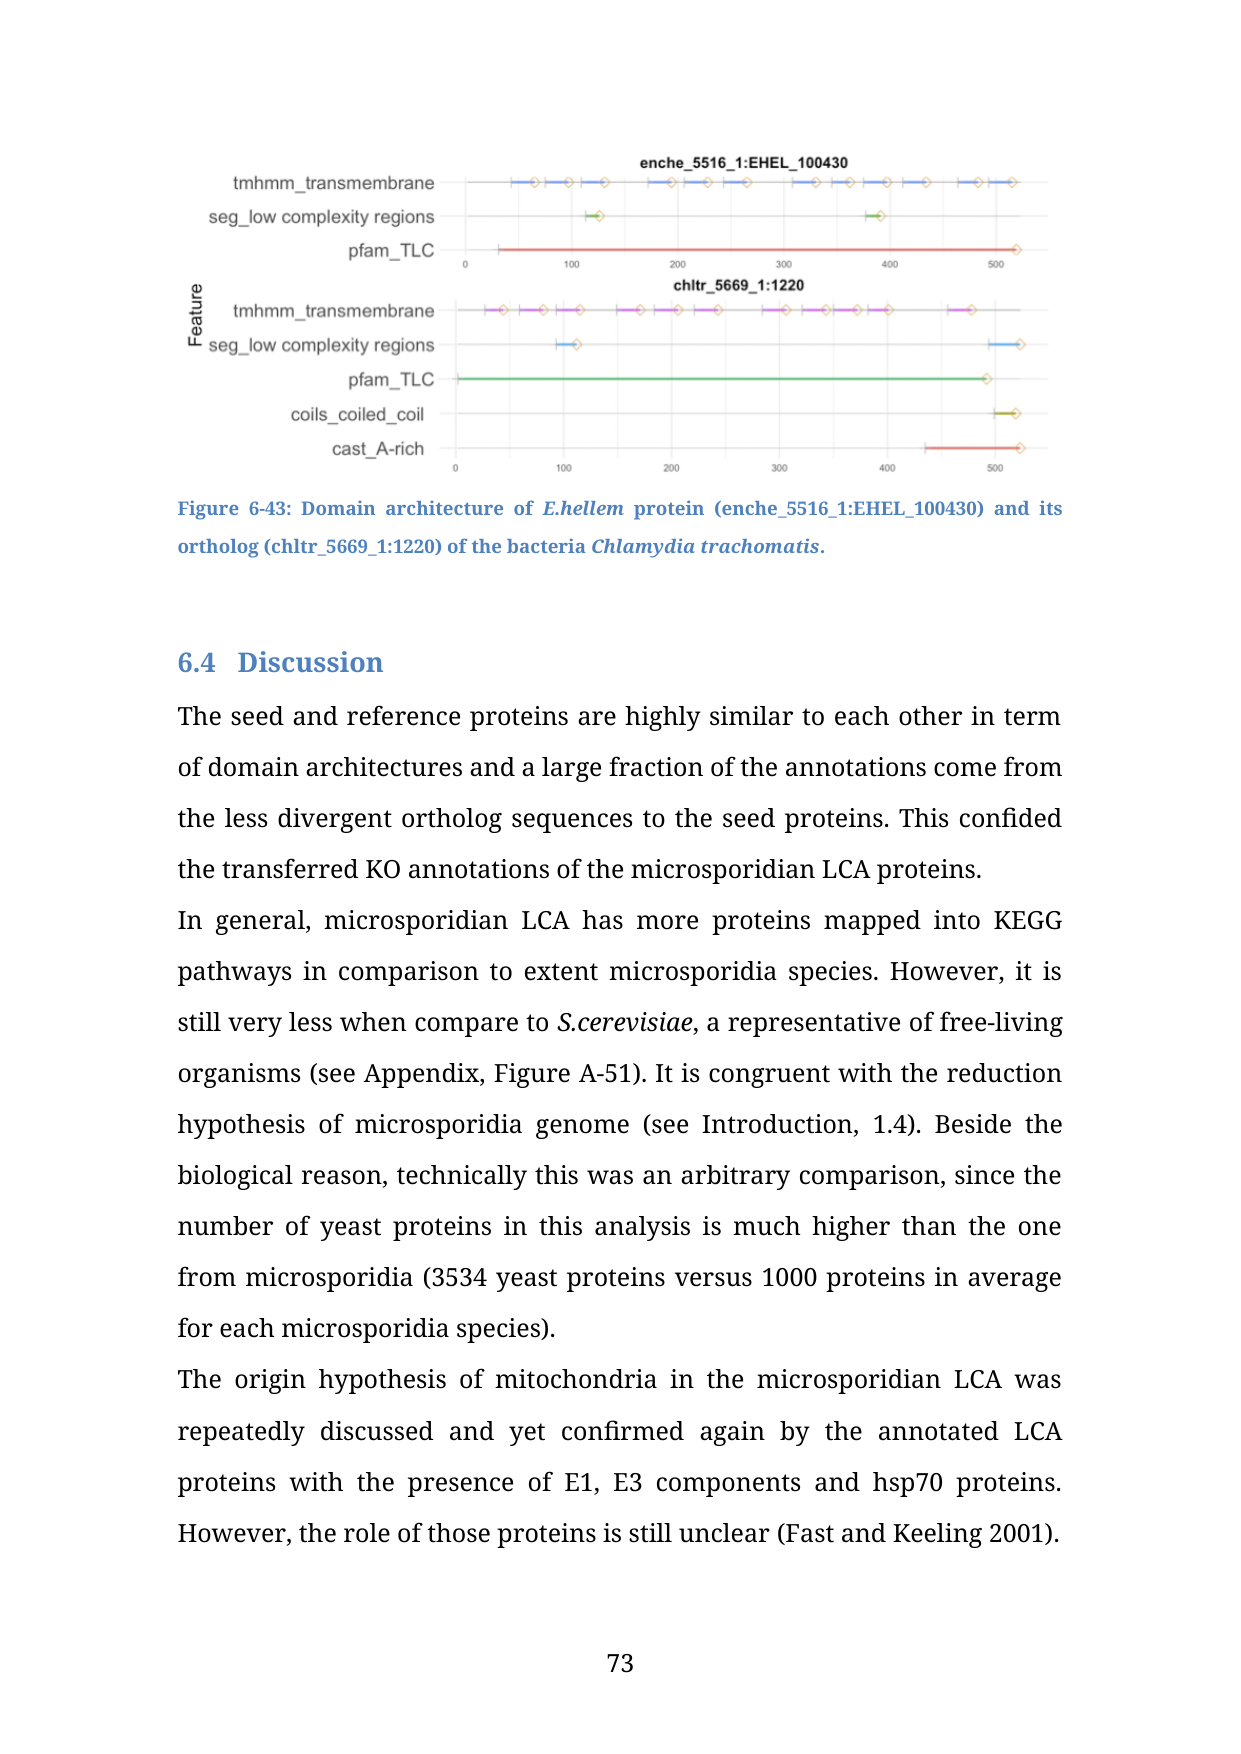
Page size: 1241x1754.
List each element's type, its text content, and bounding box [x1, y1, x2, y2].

picture [177, 147, 1059, 478]
subtitle Discussion [177, 643, 1063, 680]
text The seed and reference proteins are highly similar to each other in term of domain architectures and a large fraction of the annotations come from the less divergent ortholog sequences to the seed proteins. This confided the transferred KO annotations of the microsporidian LCA proteins. [177, 699, 1063, 886]
text The origin hypothesis of mitochondria in the microsporidian LCA was repeatedly discussed and yet confirmed again by the annotated LCA proteins with the presence of E1, E3 components and hsp70 proteins. However, the role of those proteins is still unclear (Fast and Keeling 2001). [177, 1362, 1063, 1549]
